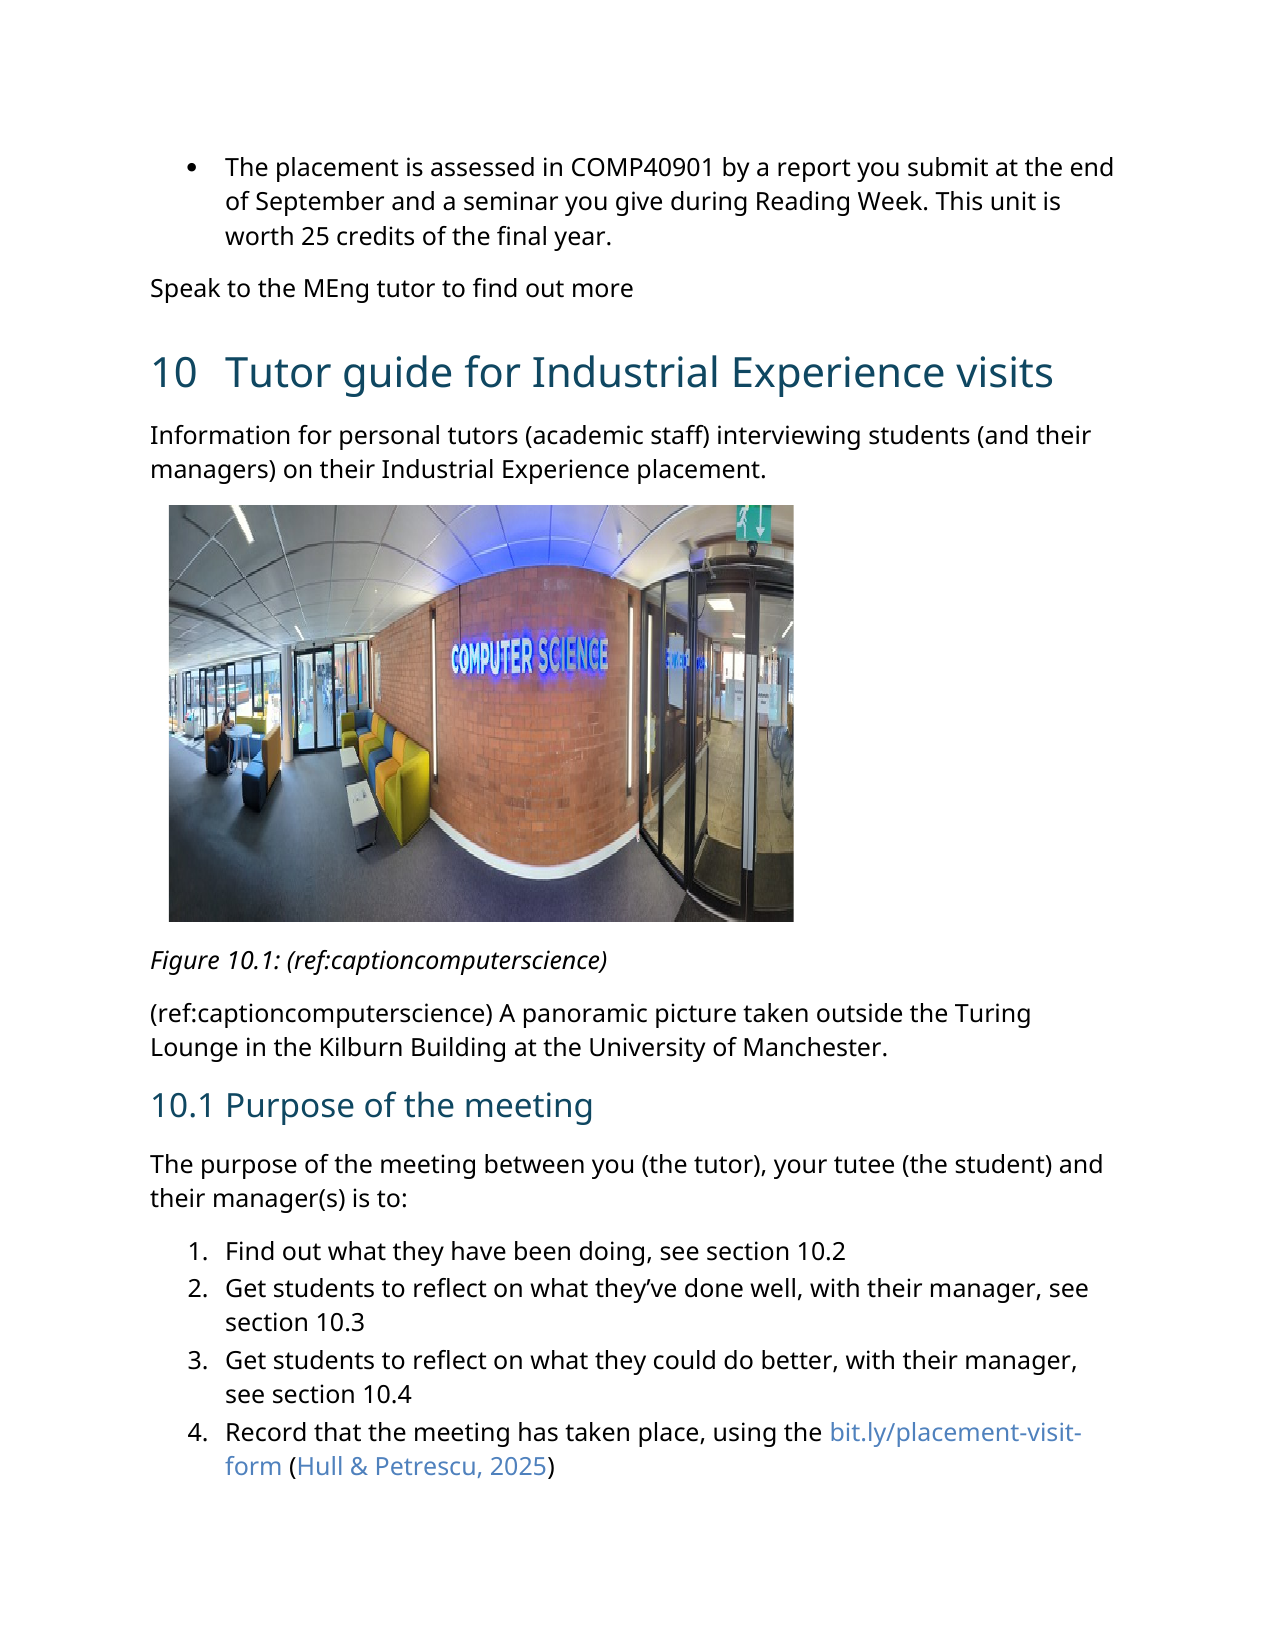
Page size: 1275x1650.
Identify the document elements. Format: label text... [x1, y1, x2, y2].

text Figure 10.1: (ref:captioncomputerscience) [150, 942, 1125, 976]
text The purpose of the meeting between you (the tutor), your tutee (the student) and their manager(s) is to: [150, 1146, 1125, 1214]
text Speak to the MEng tutor to find out more [150, 271, 1125, 305]
text (ref:captioncomputerscience) A panoramic picture taken outside the Turing Lounge in the Kilburn Building at the University of Manchester. [150, 995, 1125, 1063]
subtitle 10.1 Purpose of the meeting [150, 1082, 1125, 1127]
picture [168, 505, 794, 922]
list Get students to reflect on what they’ve done well, with their manager, see section 10.3 [187, 1271, 1125, 1339]
subtitle 10 Tutor guide for Industrial Experience visits [150, 342, 1125, 399]
list The placement is assessed in COMP40901 by a report you submit at the end of September and a seminar you give during Reading Week. This unit is worth 25 credits of the final year. [187, 150, 1125, 252]
list Record that the meeting has taken place, using the bit.ly/placement-visit-form (Hull & Petrescu, 2025) [187, 1415, 1125, 1483]
list Find out what they have been doing, see section 10.2 [187, 1233, 1125, 1267]
text Information for personal tutors (academic staff) interviewing students (and their managers) on their Industrial Experience placement. [150, 418, 1125, 486]
list Get students to reflect on what they could do better, with their manager, see section 10.4 [187, 1343, 1125, 1411]
